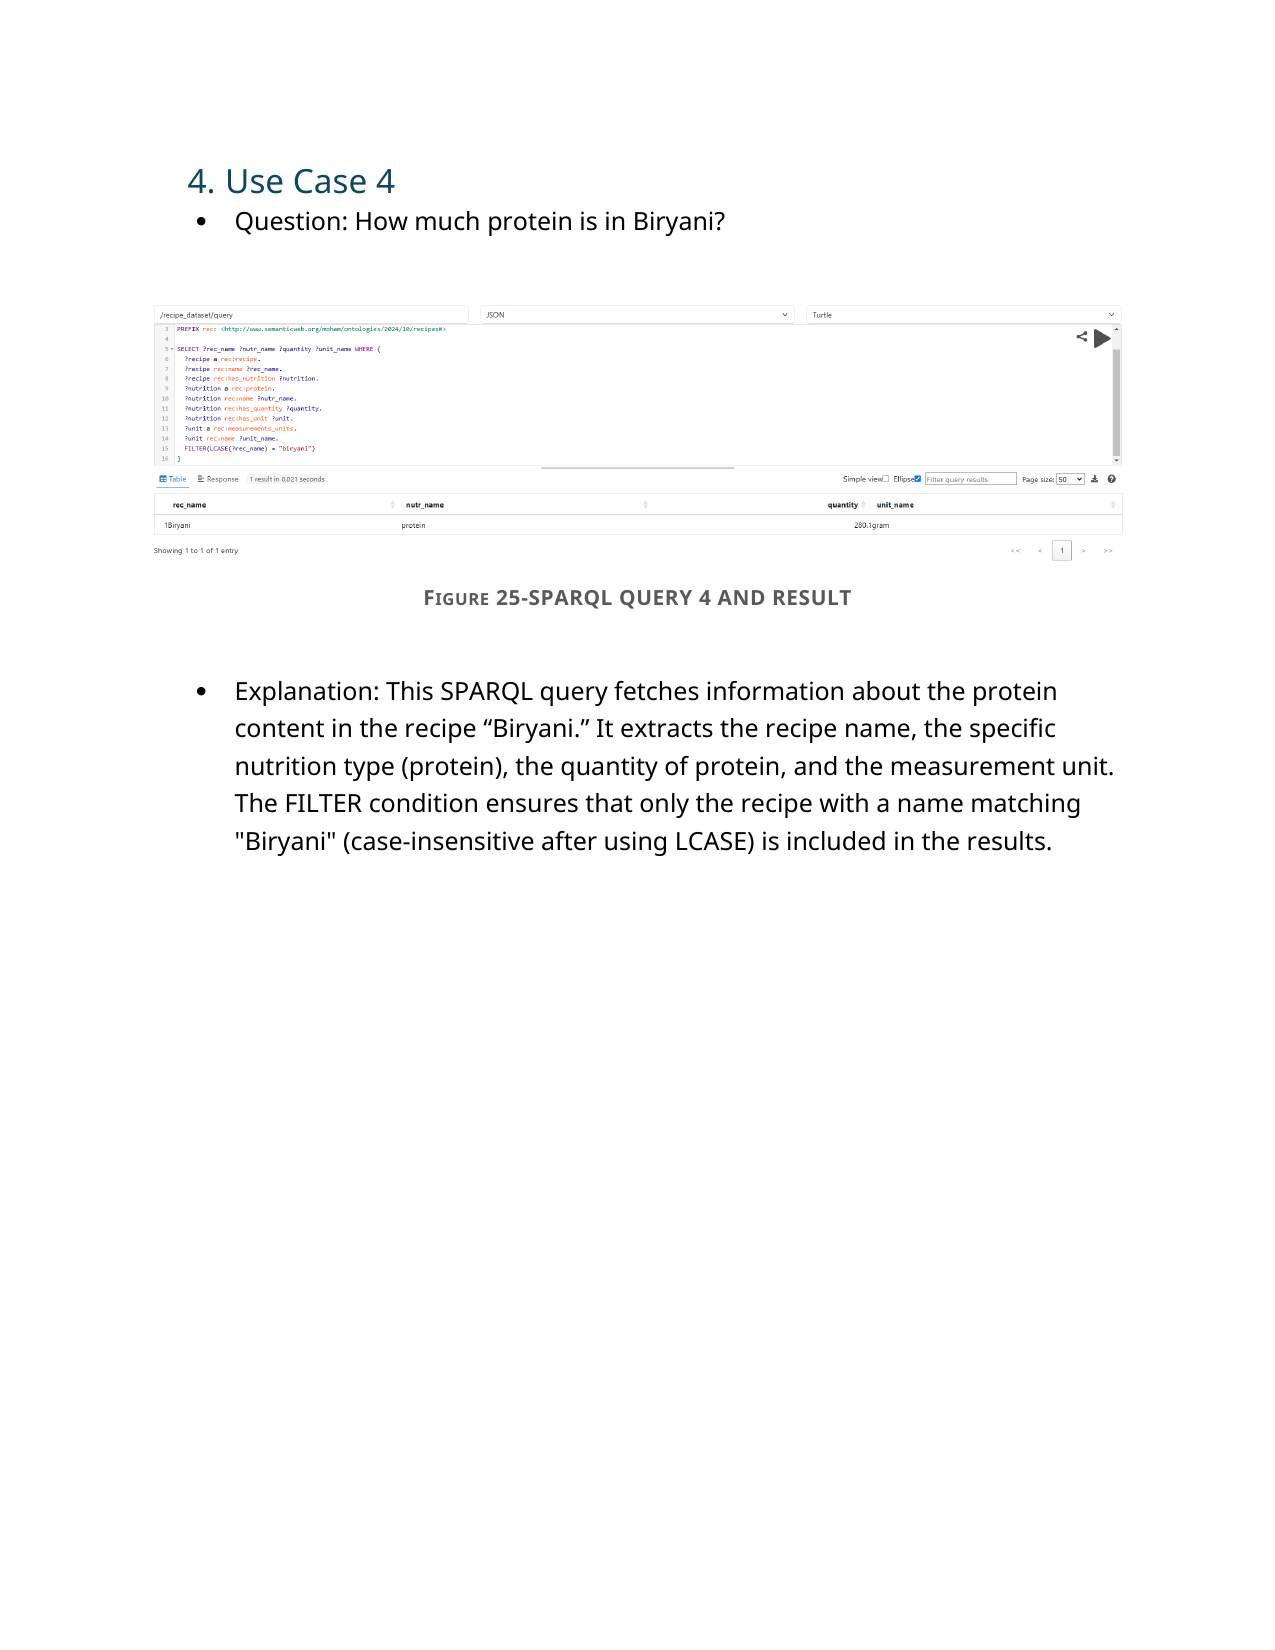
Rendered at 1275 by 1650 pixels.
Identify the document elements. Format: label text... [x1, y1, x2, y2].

text Figure 25-SPARQL QUERY 4 AND RESULT [150, 583, 1125, 611]
picture [150, 303, 1125, 568]
subtitle Use Case 4 [187, 158, 1125, 204]
list Explanation: This SPARQL query fetches information about the protein content in the recipe “Biryani.” It extracts the recipe name, the specific nutrition type (protein), the quantity of protein, and the measurement unit. The FILTER condition ensures that only the recipe with a name matching "Biryani" (case-insensitive after using LCASE) is included in the results. [197, 674, 1125, 857]
list Question: How much protein is in Biryani? [197, 204, 1125, 238]
